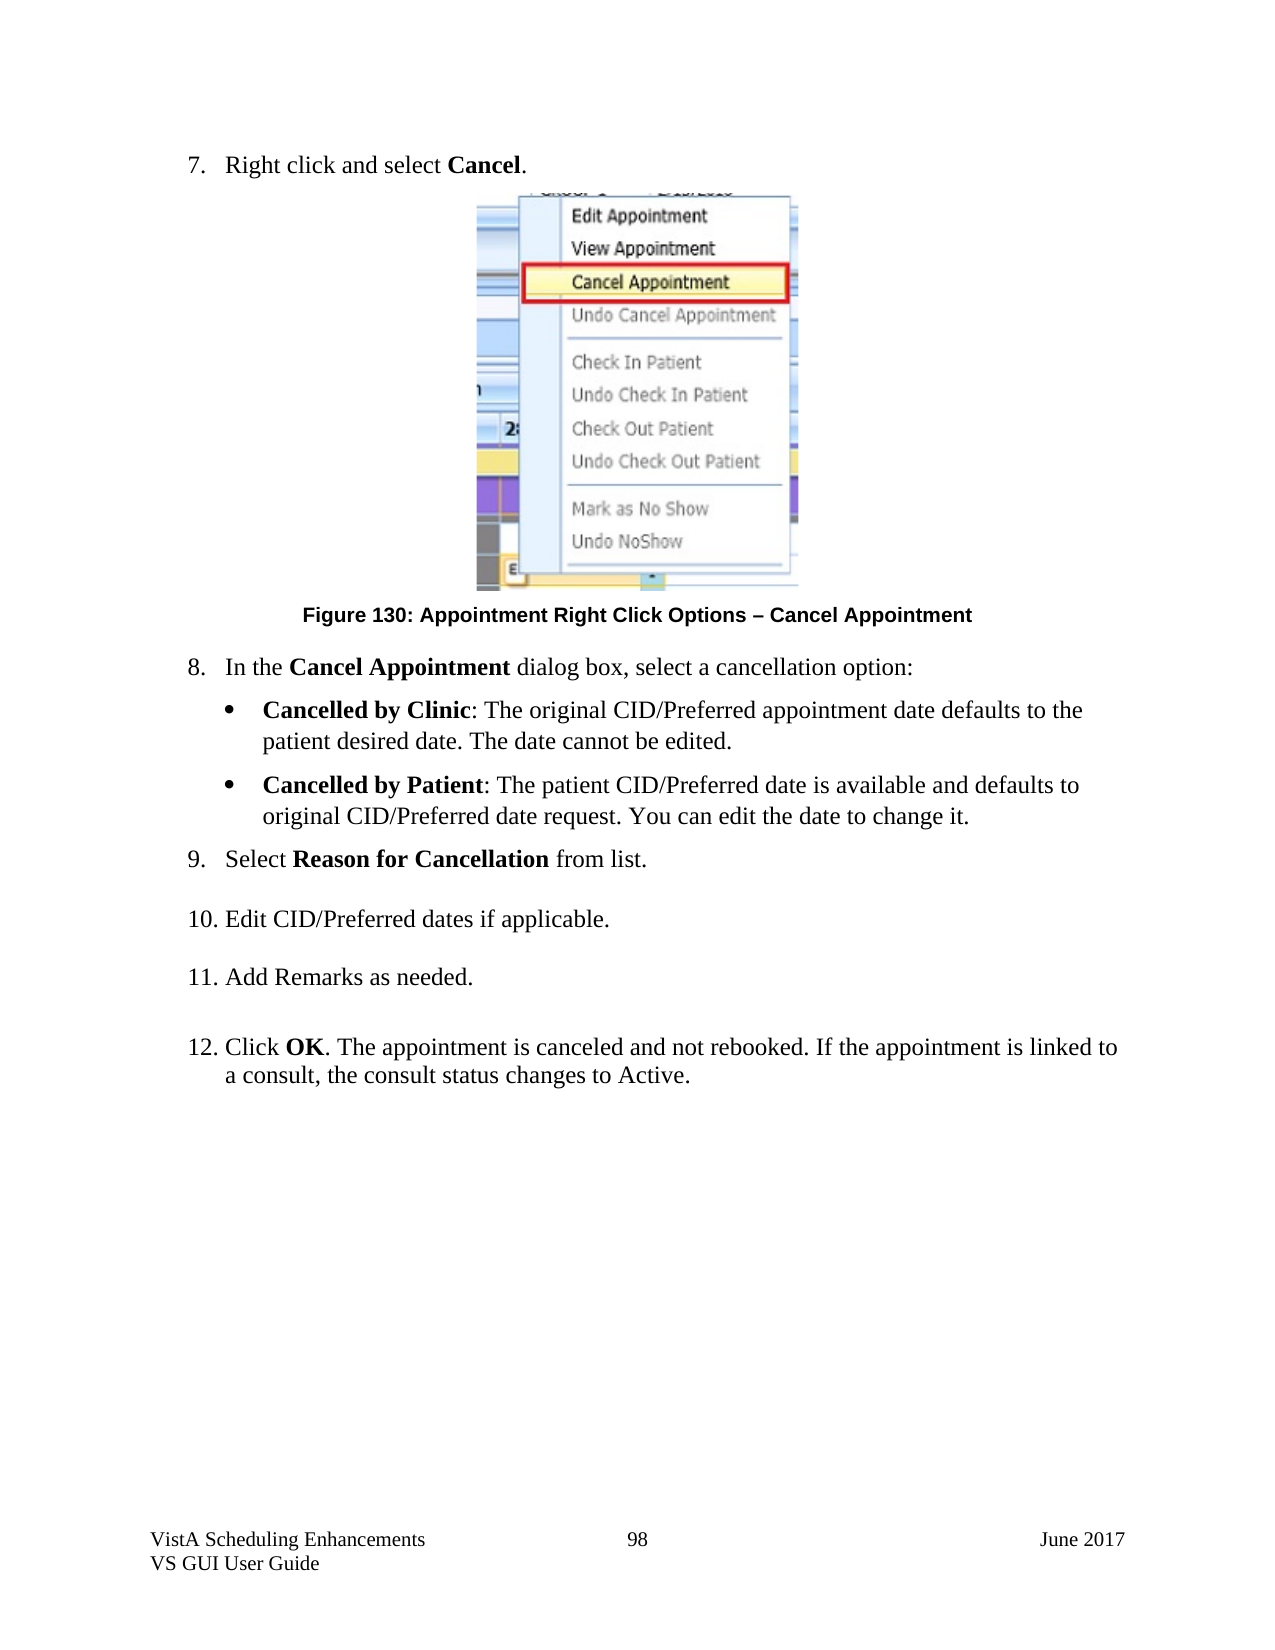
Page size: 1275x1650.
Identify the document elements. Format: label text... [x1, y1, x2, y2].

list In the Cancel Appointment dialog box, select a cancellation option: [187, 652, 1125, 681]
list Cancelled by Patient: The patient CID/Preferred date is available and defaults to original CID/Preferred date request. You can edit the date to change it. [225, 770, 1125, 830]
list Add Remarks as needed. [187, 962, 1125, 991]
list Click OK. The appointment is canceled and not rebooked. If the appointment is linked to a consult, the consult status changes to Active. [187, 1032, 1125, 1089]
list Right click and select Cancel. [187, 150, 1125, 179]
text Figure 130: Appointment Right Click Options – Cancel Appointment [150, 603, 1125, 627]
list Select Reason for Cancellation from list. [187, 844, 1125, 873]
list Cancelled by Clinic: The original CID/Preferred appointment date defaults to the patient desired date. The date cannot be edited. [225, 695, 1125, 755]
picture [476, 193, 799, 591]
list Edit CID/Preferred dates if applicable. [187, 904, 1125, 933]
